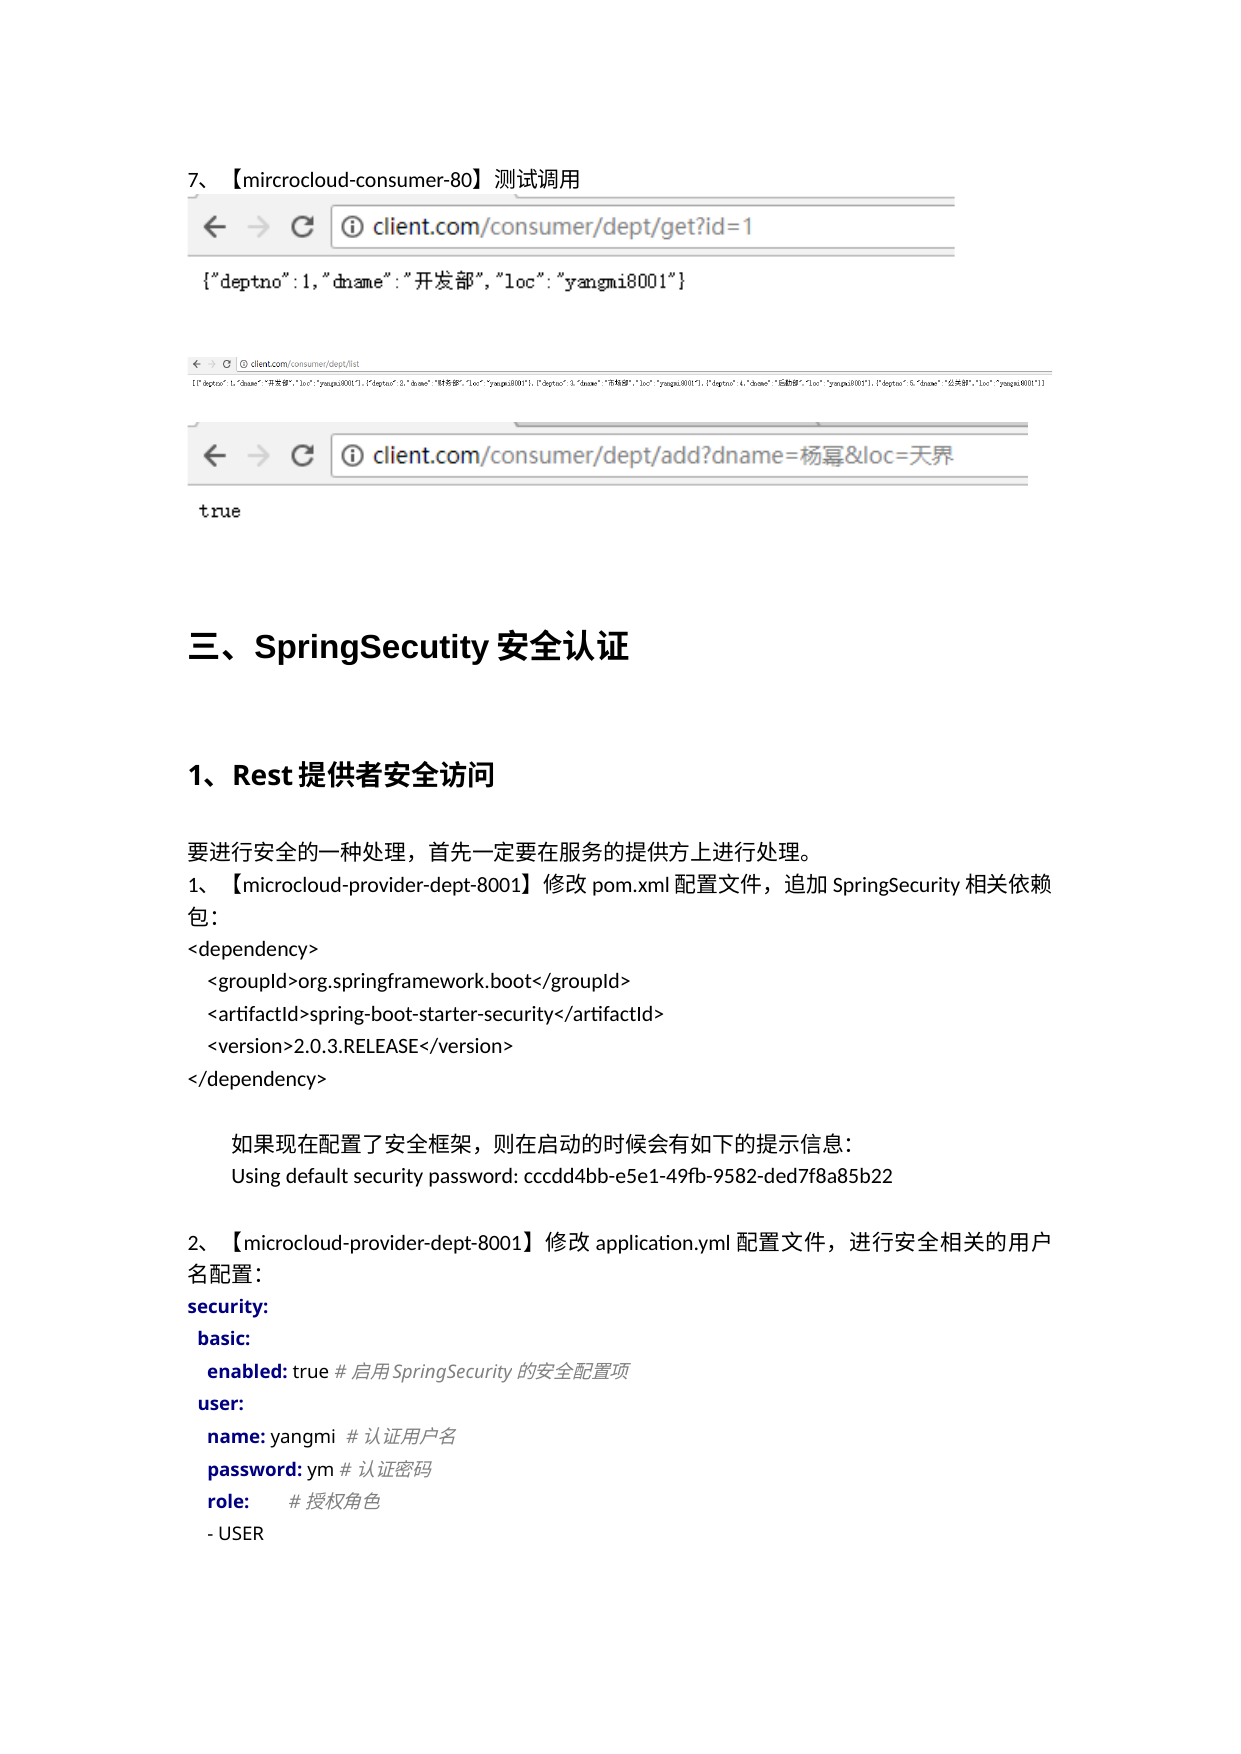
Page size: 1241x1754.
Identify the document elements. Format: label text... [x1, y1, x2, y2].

subtitle Rest提供者安全访问 [187, 740, 1053, 805]
list <artifactId>spring-boot-starter-security</artifactId> [187, 997, 1053, 1029]
list 【microcloud-provider-dept-8001】修改pom.xml配置文件，追加SpringSecurity相关依赖包： [187, 867, 1053, 932]
picture [187, 194, 955, 326]
picture [187, 357, 1053, 397]
list 要进行安全的一种处理，首先一定要在服务的提供方上进行处理。 [187, 834, 1053, 867]
list <dependency> [187, 932, 1053, 964]
picture [187, 422, 1028, 565]
list 如果现在配置了安全框架，则在启动的时候会有如下的提示信息： [187, 1127, 1053, 1159]
list Using default security password: cccdd4bb-e5e1-49fb-9582-ded7f8a85b22 [187, 1159, 1053, 1192]
list 【microcloud-provider-dept-8001】修改application.yml配置文件，进行安全相关的用户名配置： [187, 1224, 1053, 1289]
list <groupId>org.springframework.boot</groupId> [187, 964, 1053, 997]
list </dependency> [187, 1062, 1053, 1094]
text security: basic: enabled: true # 启用SpringSecurity的安全配置项 user: name: yangmi # 认证用户名 password: ym # 认证密码 role: # 授权角色 - USER [187, 1289, 1053, 1549]
list <version>2.0.3.RELEASE</version> [187, 1029, 1053, 1062]
subtitle SpringSecutity安全认证 [187, 612, 1053, 677]
list 7、【mircrocloud-consumer-80】测试调用 [187, 162, 1053, 194]
